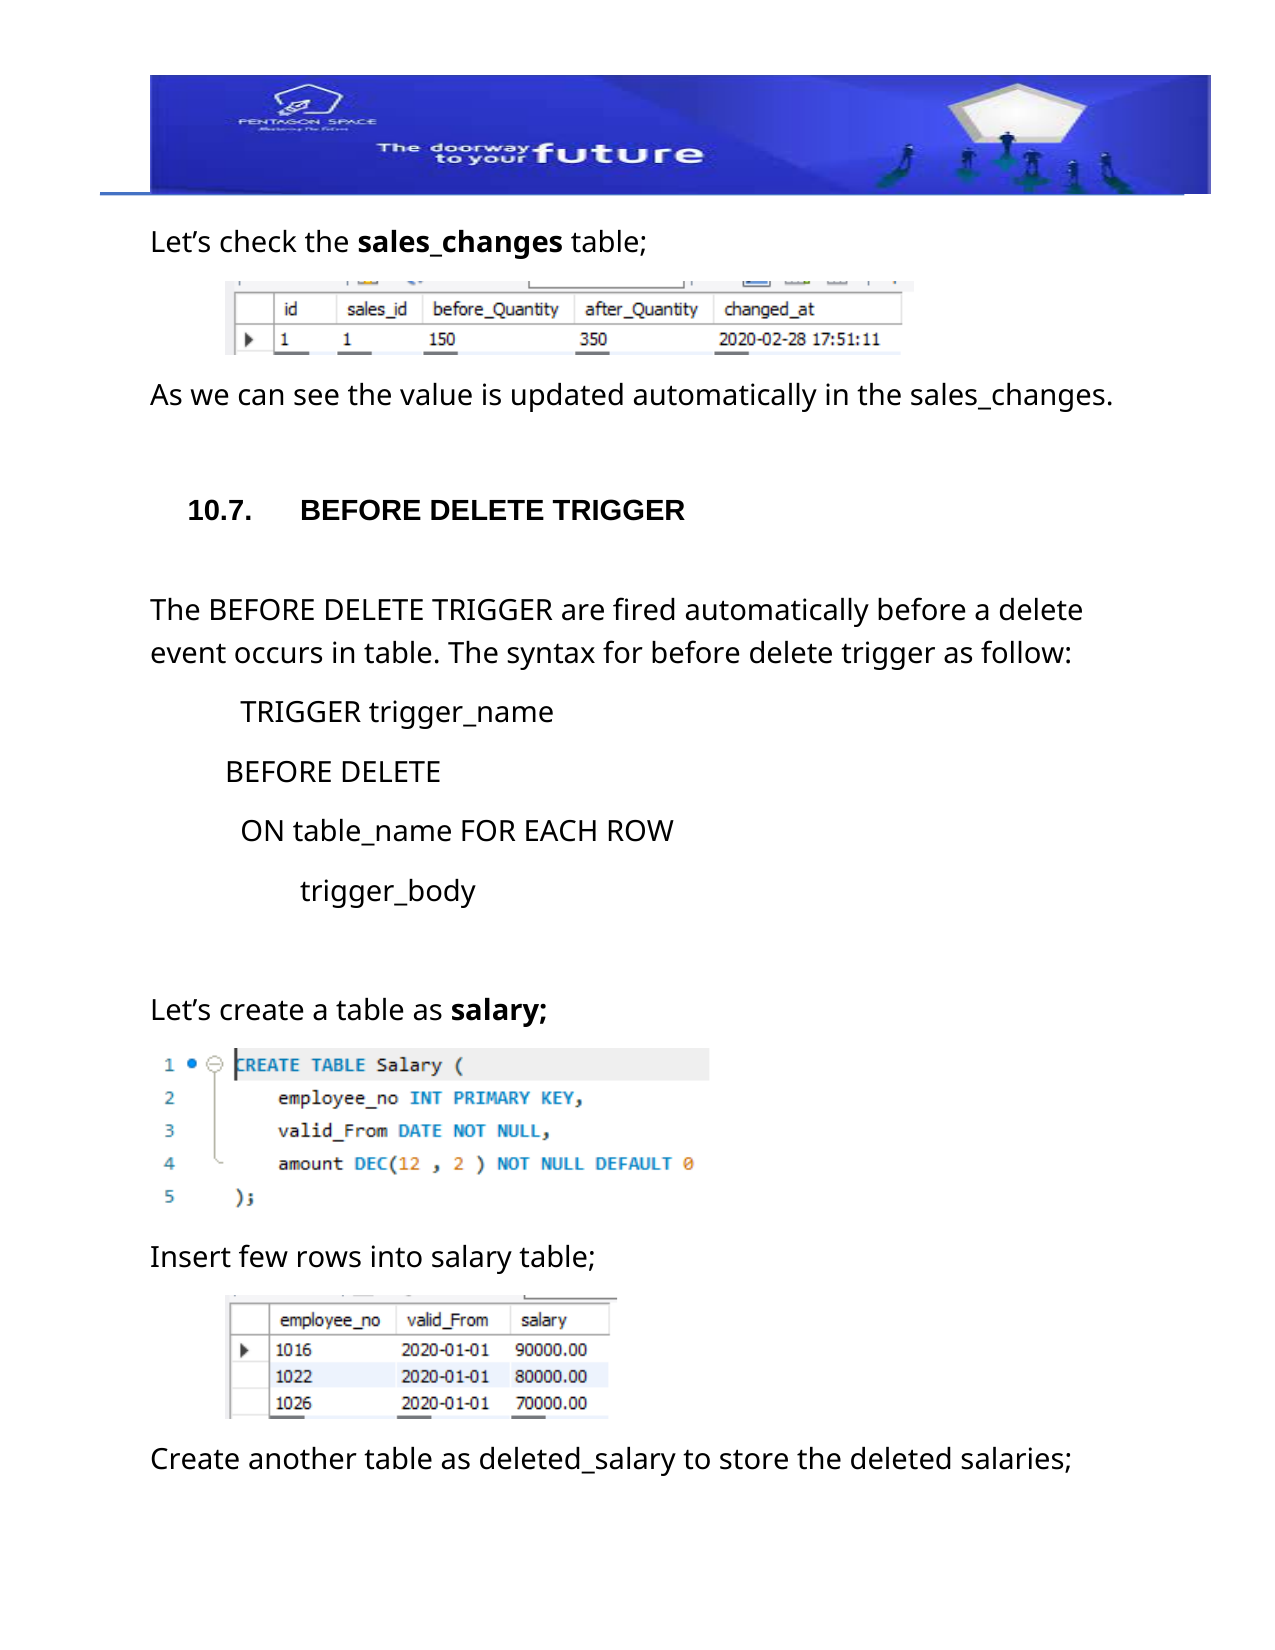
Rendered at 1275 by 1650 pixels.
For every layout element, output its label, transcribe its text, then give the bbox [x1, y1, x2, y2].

text ON table_name FOR EACH ROW [150, 810, 1125, 850]
text Insert few rows into salary table; [150, 1236, 1125, 1276]
text TRIGGER trigger_name [150, 691, 1125, 731]
text As we can see the value is updated automatically in the sales_changes. [150, 374, 1125, 414]
text BEFORE DELETE [150, 751, 1125, 791]
picture [225, 1295, 618, 1419]
text The BEFORE DELETE TRIGGER are fired automatically before a delete event occurs in table. The syntax for before delete trigger as follow: [150, 589, 1125, 672]
text Create another table as deleted_salary to store the deleted salaries; [150, 1438, 1125, 1478]
text Let’s create a table as salary; [150, 989, 1125, 1028]
subtitle BEFORE DELETE TRIGGER [187, 493, 1125, 527]
text trigger_body [225, 870, 1125, 909]
picture [150, 75, 1211, 194]
text Let’s check the sales_changes table; [150, 222, 1125, 261]
picture [150, 1048, 710, 1217]
picture [225, 281, 914, 355]
